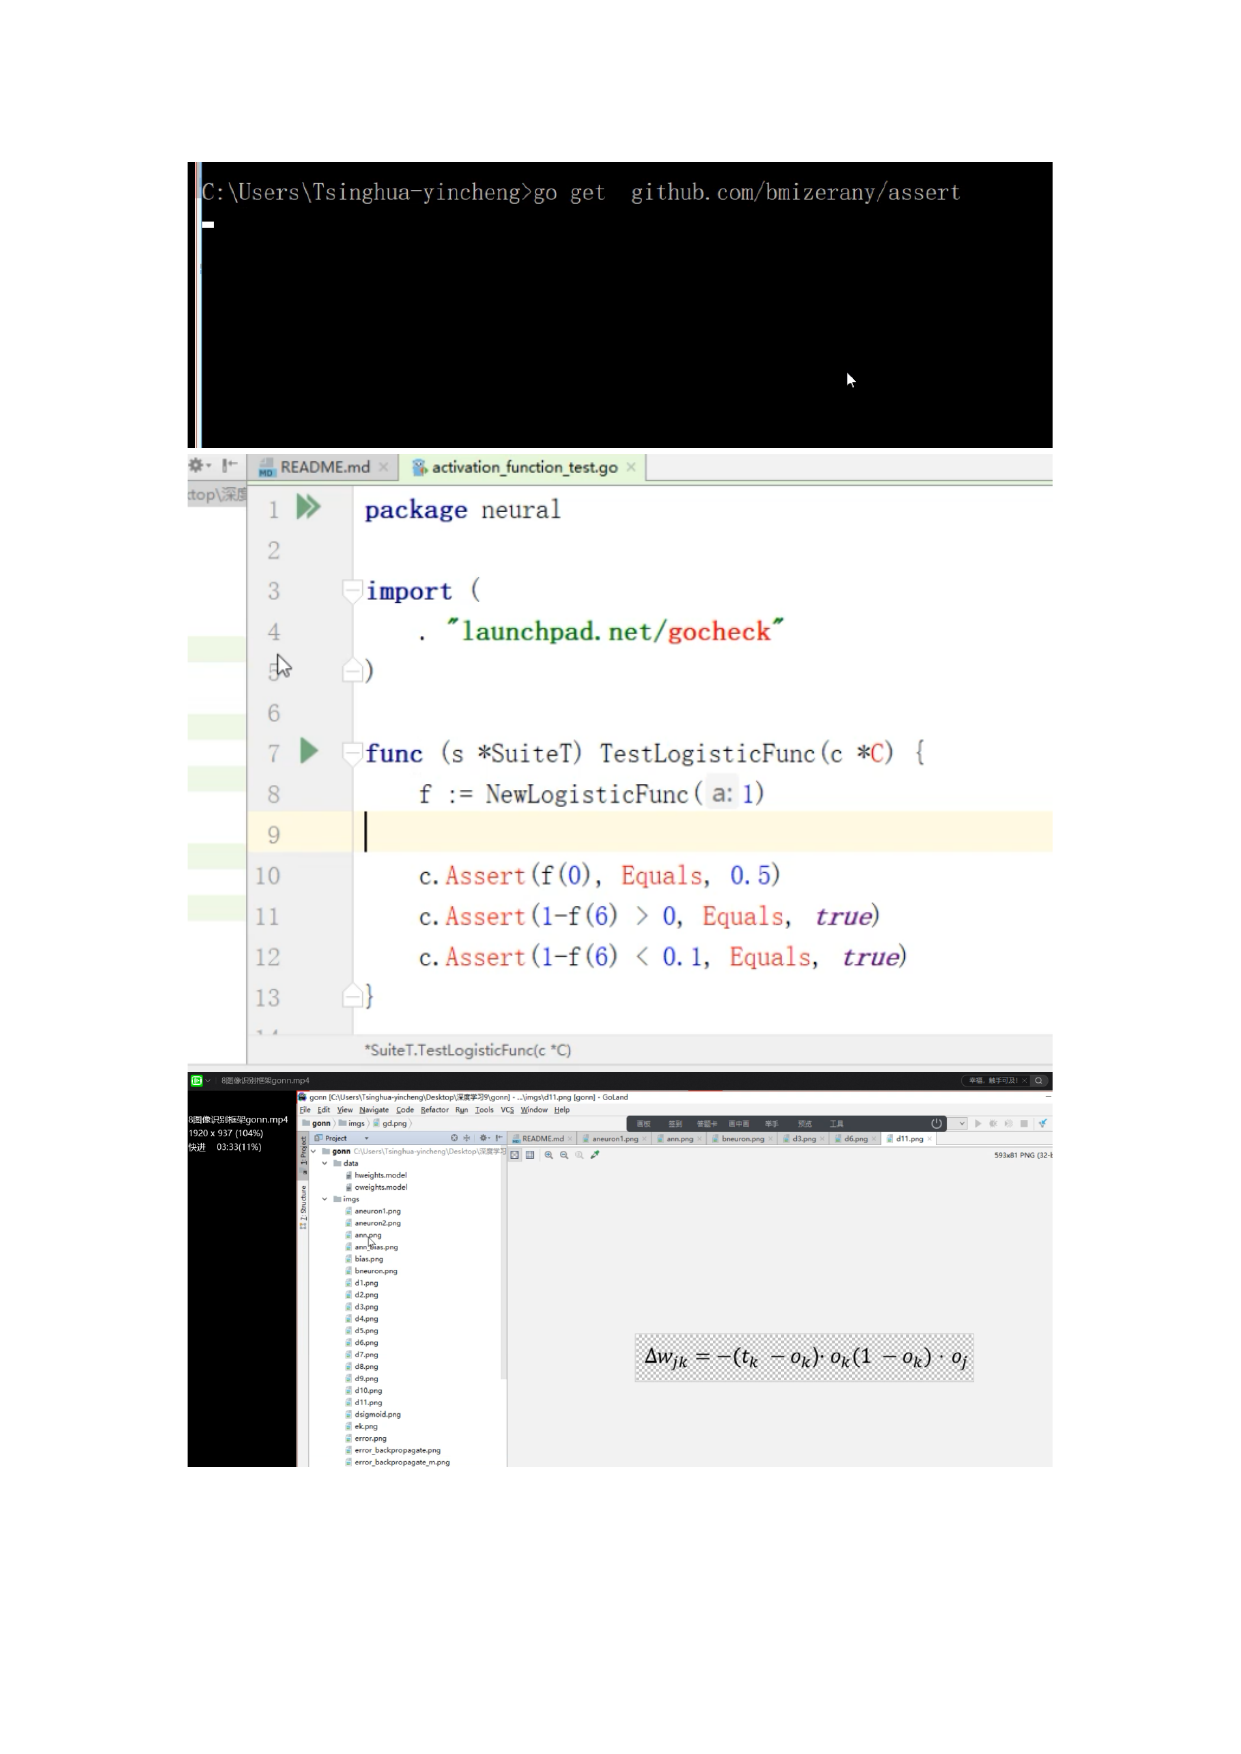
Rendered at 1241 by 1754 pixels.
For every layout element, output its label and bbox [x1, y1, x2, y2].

picture [187, 454, 1053, 1467]
picture [187, 162, 1053, 448]
